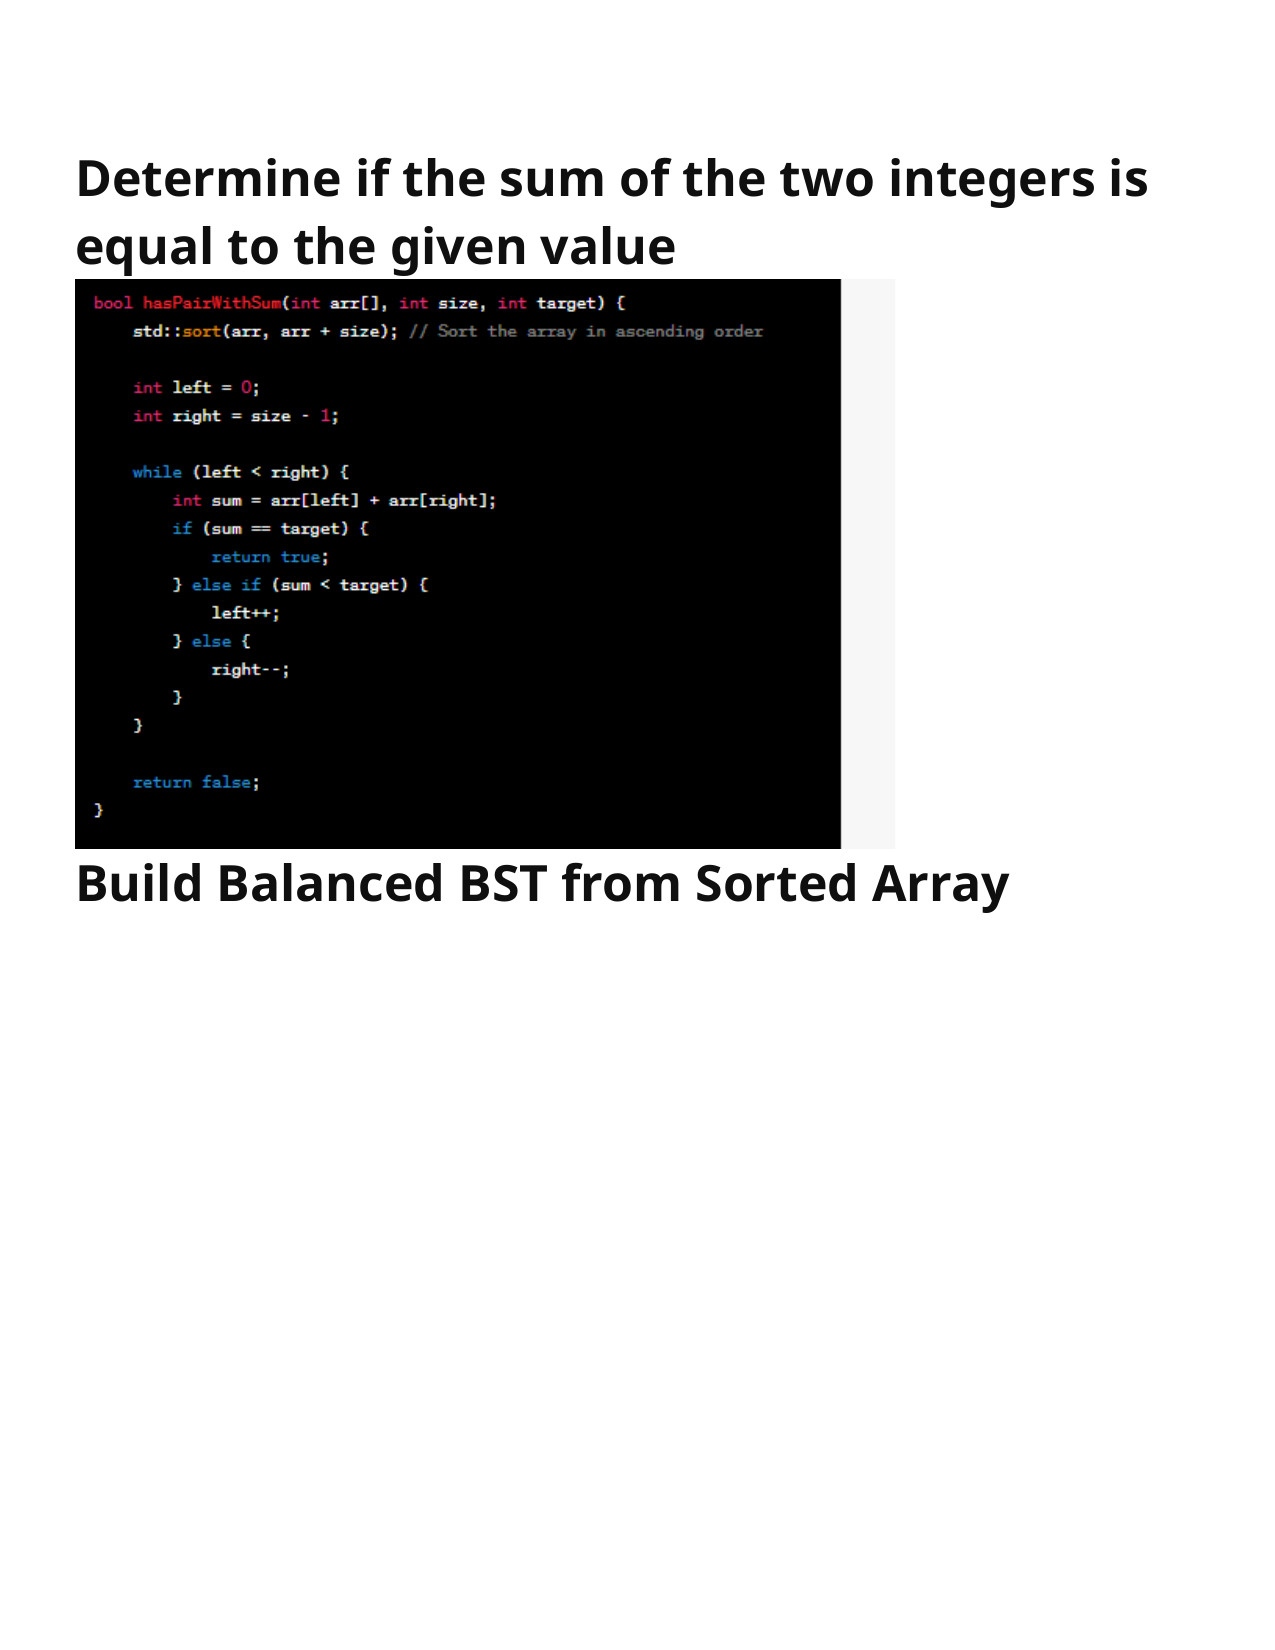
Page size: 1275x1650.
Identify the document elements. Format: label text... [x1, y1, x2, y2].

subtitle Determine if the sum of the two integers is equal to the given value [75, 143, 1200, 279]
subtitle Build Balanced BST from Sorted Array [75, 848, 1200, 916]
picture [75, 279, 896, 849]
